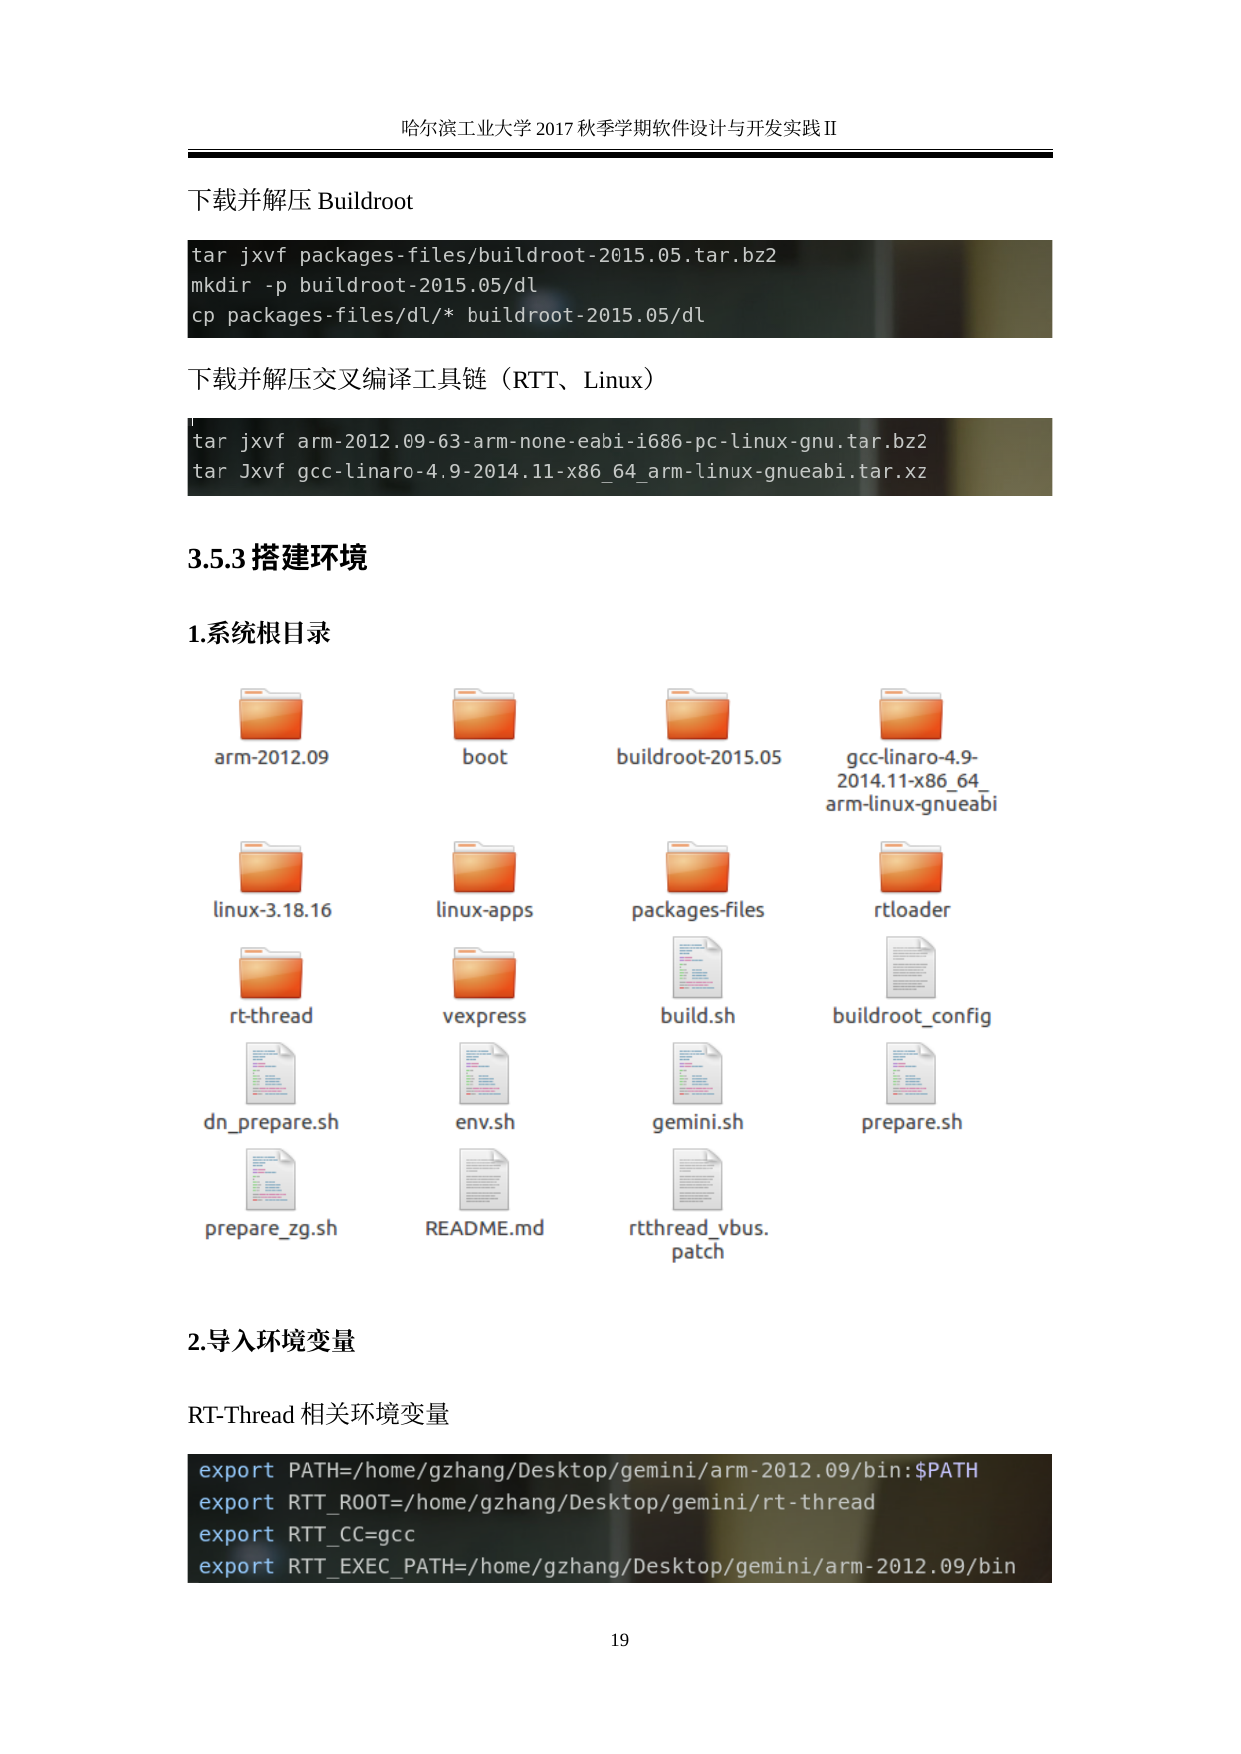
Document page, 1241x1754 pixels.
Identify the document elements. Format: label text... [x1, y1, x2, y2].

text 3.5.3搭建环境 [187, 523, 1053, 588]
text 2.导入环境变量 [187, 1278, 1053, 1372]
text 下载并解压交叉编译工具链（RTT、Linux） [187, 345, 1053, 410]
text RT-Thread相关环境变量 [187, 1381, 1053, 1446]
picture [187, 1454, 1052, 1583]
picture [187, 418, 1053, 496]
text 下载并解压Buildroot [187, 166, 1053, 231]
picture [187, 672, 1053, 1278]
text 1.系统根目录 [187, 599, 1053, 664]
picture [187, 240, 1053, 338]
